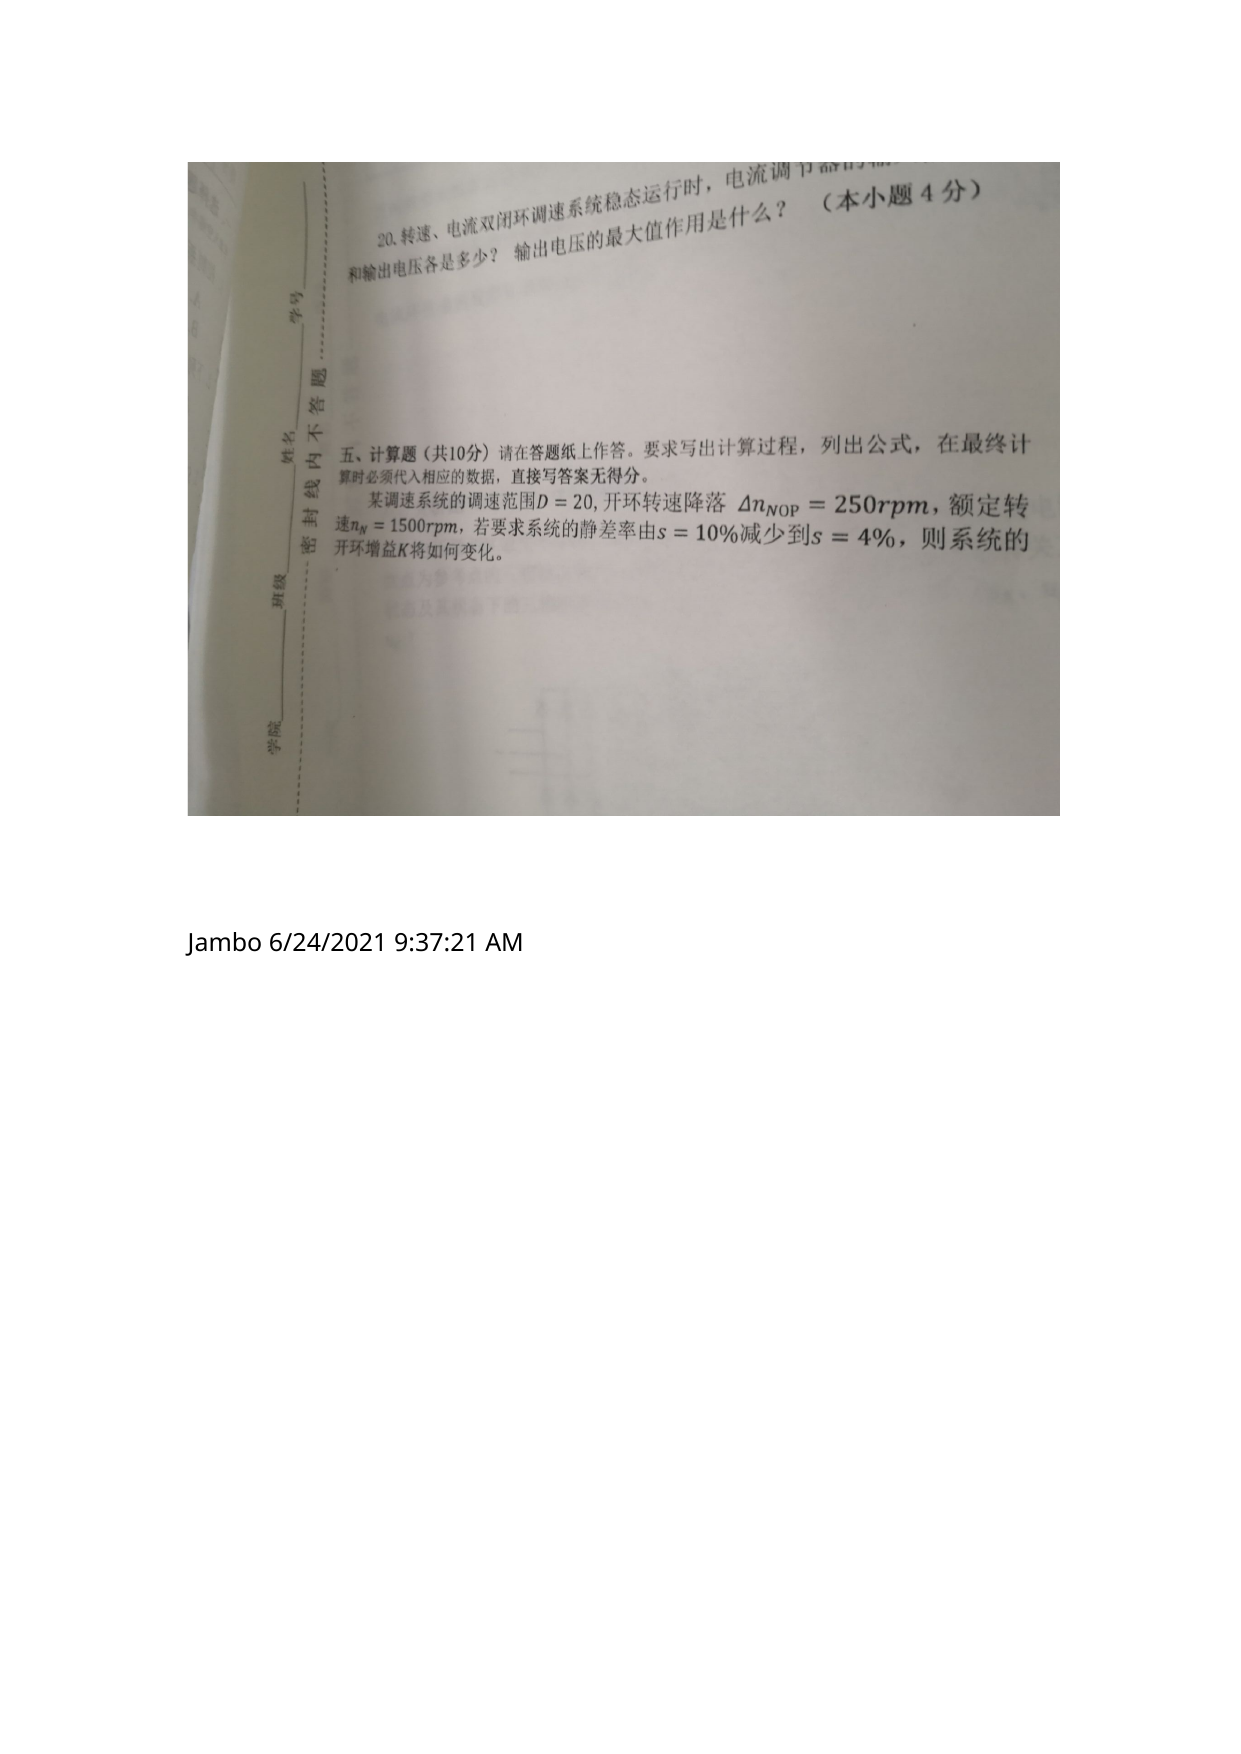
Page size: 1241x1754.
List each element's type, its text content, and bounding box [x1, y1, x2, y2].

text Jambo 6/24/2021 9:37:19 AM Jambo 6/24/2021 9:37:20 AM Jambo 6/24/2021 9:37:21 AM Jambo 6/24/2021 9:37:22 AM 略略略学习办公室 6/24/2021 9:40:10 AM 是不是还有第八题 略略略学习办公室 6/24/2021 9:40:57 AM 略略略学习办公室 6/24/2021 9:40:57 AM Jambo 6/24/2021 9:42:46 AM 1 Jambo 6/24/2021 9:43:36 AM Jambo 6/24/2021 9:43:57 AM 略略略学习办公室 6/24/2021 9:46:34 AM 三 11 稳定性 抵抗扰动 服从给定 12 恒转矩 定子电压 13 圆形 正六边形 14 最大值 15 驱动脉冲仍较宽 16 矩形波或梯形波 略略略学习办公室 6/24/2021 9:47:27 AM 17 电网电压、负载转矩、电动机励磁电流的变化都作用于前向通道，系统对它们都能自动调节。而测速发电机励磁发生变化会使反馈系数发生变化，系统对它是没有调节能力的。 略略略学习办公室 6/24/2021 9:55:52 AM 18 如果要改变转速可调节给定电压Ugn或转速反馈系数 根据公式U*im/β=Idm，应调节转速调节器ASR的输出限幅电压U*im。 略略略学习办公室 6/24/2021 9:56:11 AM 19 在基频以下，由于磁通恒定，允许输出转矩也恒定，属于“恒转矩调速”方式；在基频以上，转速升高时磁通减小，允许输出转矩也随之降低，输出功率基本不变，属于“近似的恒功率调速”方式。 略略略学习办公室 6/24/2021 10:01:34 AM 20 输入偏差电压皆是零。因为系统无静差。则ASR输出电压Ui*=Ui=βId=βIdL；ACR输出电压Uc=Ud0/Ks 略略略学习办公室 6/24/2021 10:07:14 AM 二 1-5TTTFT 略略略学习办公室 6/24/2021 10:17:17 AM 略略略学习办公室 6/24/2021 10:17:17 AM 略略略学习办公室 6/24/2021 10:23:06 AM 略略略学习办公室 6/24/2021 10:32:02 AM 略略略学习办公室 6/24/2021 10:44:14 AM 1-5BBCCD 略略略学习办公室 6/24/2021 10:59:34 AM [187, 816, 1053, 974]
picture [189, 162, 1059, 816]
